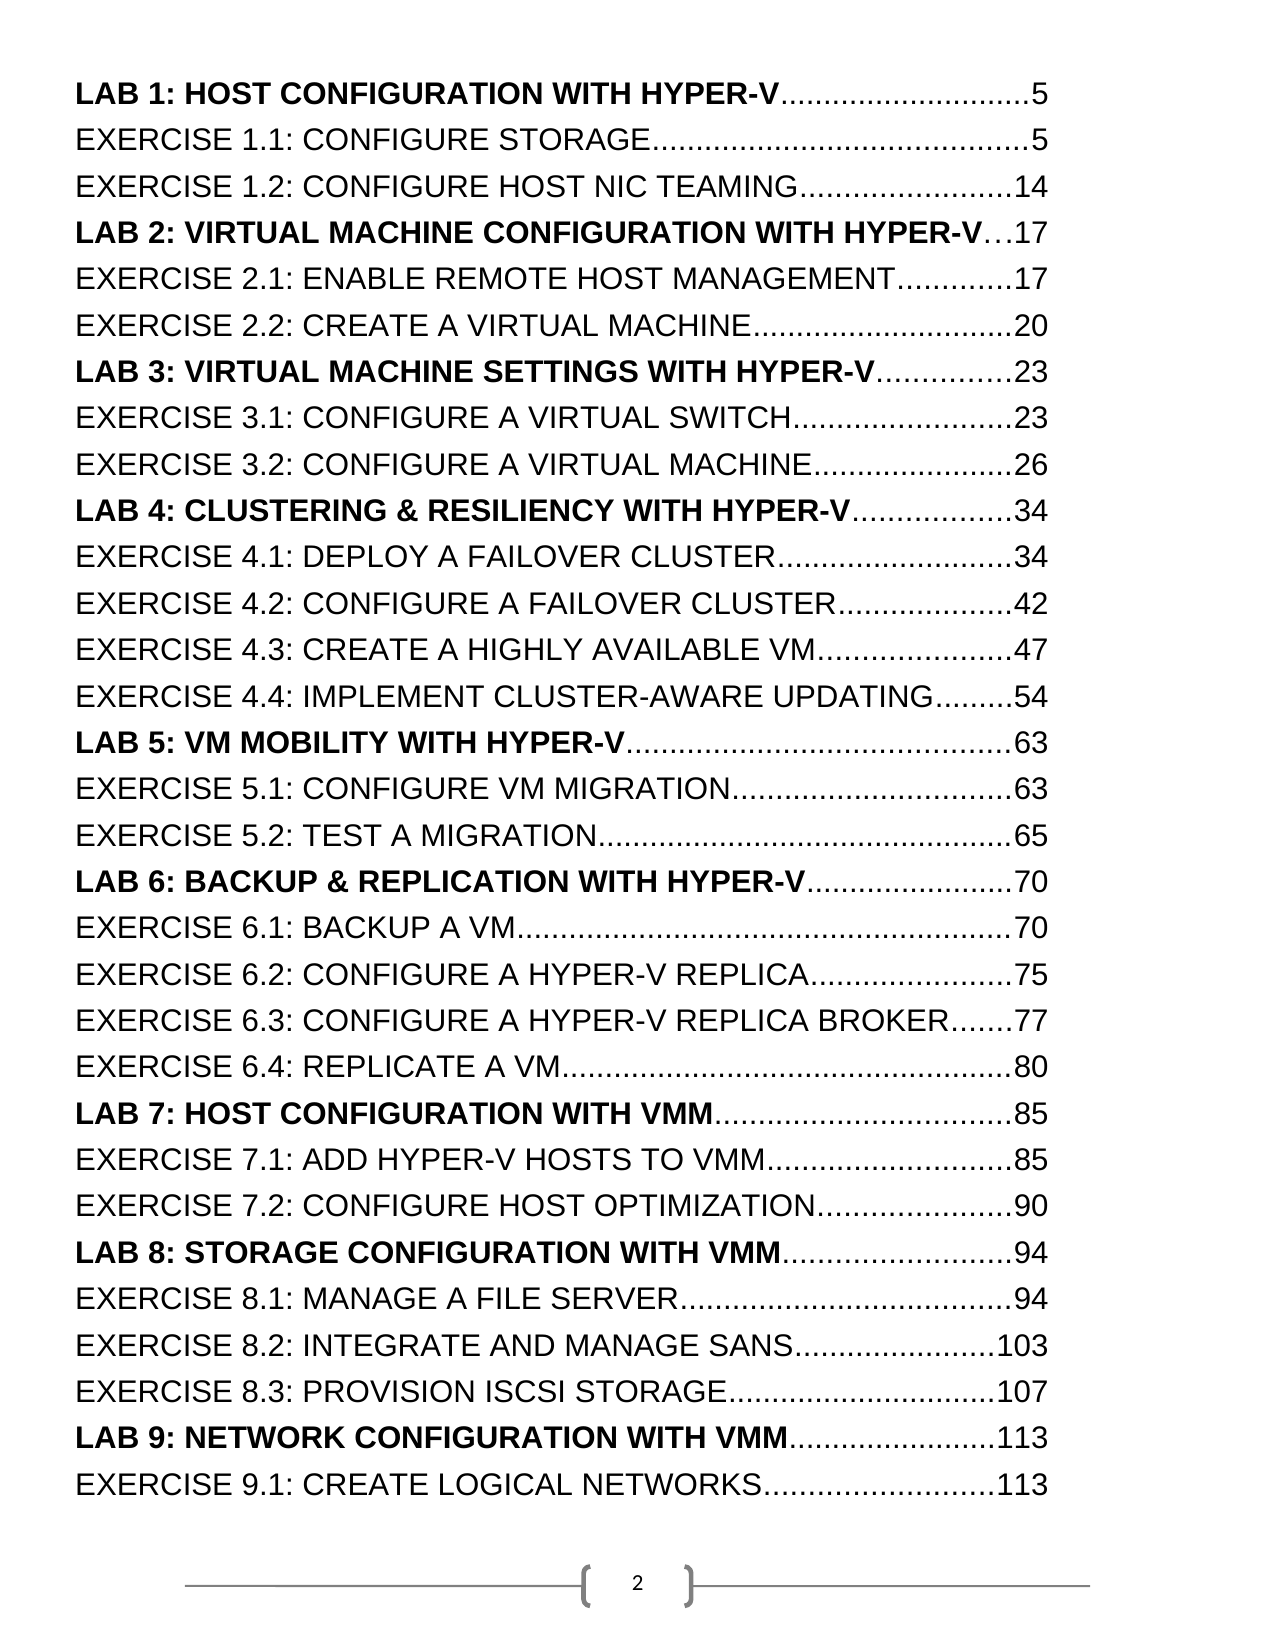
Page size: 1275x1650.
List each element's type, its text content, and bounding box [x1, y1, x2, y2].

text Exercise 4.2: Configure a Failover Cluster 42 [75, 585, 1200, 621]
text Exercise 1.1: Configure Storage 5 [75, 121, 1200, 157]
text Exercise 4.3: Create a Highly Available VM 47 [75, 631, 1200, 667]
text Exercise 1.2: Configure Host NIC Teaming 14 [75, 168, 1200, 204]
text Exercise 6.3: Configure a Hyper-V Replica Broker 77 [75, 1002, 1200, 1038]
text Exercise 2.1: Enable Remote Host Management 17 [75, 260, 1200, 296]
text Exercise 7.1: Add Hyper-V Hosts to VMM 85 [75, 1141, 1200, 1177]
text Lab 1: Host Configuration with Hyper-V 5 [75, 75, 1200, 111]
text Exercise 8.1: Manage a File Server 94 [75, 1280, 1200, 1316]
text Lab 5: VM Mobility with Hyper-V 63 [75, 724, 1200, 760]
text Exercise 5.2: Test a Migration 65 [75, 817, 1200, 853]
text Exercise 6.2: Configure a Hyper-V Replica 75 [75, 956, 1200, 992]
text Exercise 2.2: Create a Virtual Machine 20 [75, 307, 1200, 343]
text Exercise 4.4: Implement Cluster-Aware Updating 54 [75, 678, 1200, 713]
text Lab 4: Clustering & Resiliency with Hyper-V 34 [75, 492, 1200, 528]
text Exercise 8.3: Provision iSCSI Storage 107 [75, 1373, 1200, 1409]
text Exercise 3.2: Configure a Virtual Machine 26 [75, 446, 1200, 482]
text Exercise 6.4: Replicate a VM 80 [75, 1048, 1200, 1084]
text Exercise 6.1: Backup a VM 70 [75, 909, 1200, 945]
text Lab 6: Backup & Replication with Hyper-V 70 [75, 863, 1200, 899]
text Exercise 7.2: Configure Host Optimization 90 [75, 1187, 1200, 1223]
text Exercise 4.1: Deploy a Failover Cluster 34 [75, 538, 1200, 574]
text Lab 9: Network Configuration with VMM 113 [75, 1419, 1200, 1455]
text Lab 7: Host Configuration with VMM 85 [75, 1095, 1200, 1131]
text Lab 3: Virtual Machine Settings with Hyper-V 23 [75, 353, 1200, 389]
text Lab 8: Storage Configuration with VMM 94 [75, 1234, 1200, 1270]
text Lab 2: Virtual Machine Configuration with Hyper-V 17 [75, 214, 1200, 250]
text Exercise 8.2: Integrate and Manage SANs 103 [75, 1327, 1200, 1362]
text Exercise 9.1: Create Logical Networks 113 [75, 1466, 1200, 1502]
text Exercise 3.1: Configure a Virtual Switch 23 [75, 399, 1200, 435]
text Exercise 5.1: Configure VM Migration 63 [75, 770, 1200, 806]
